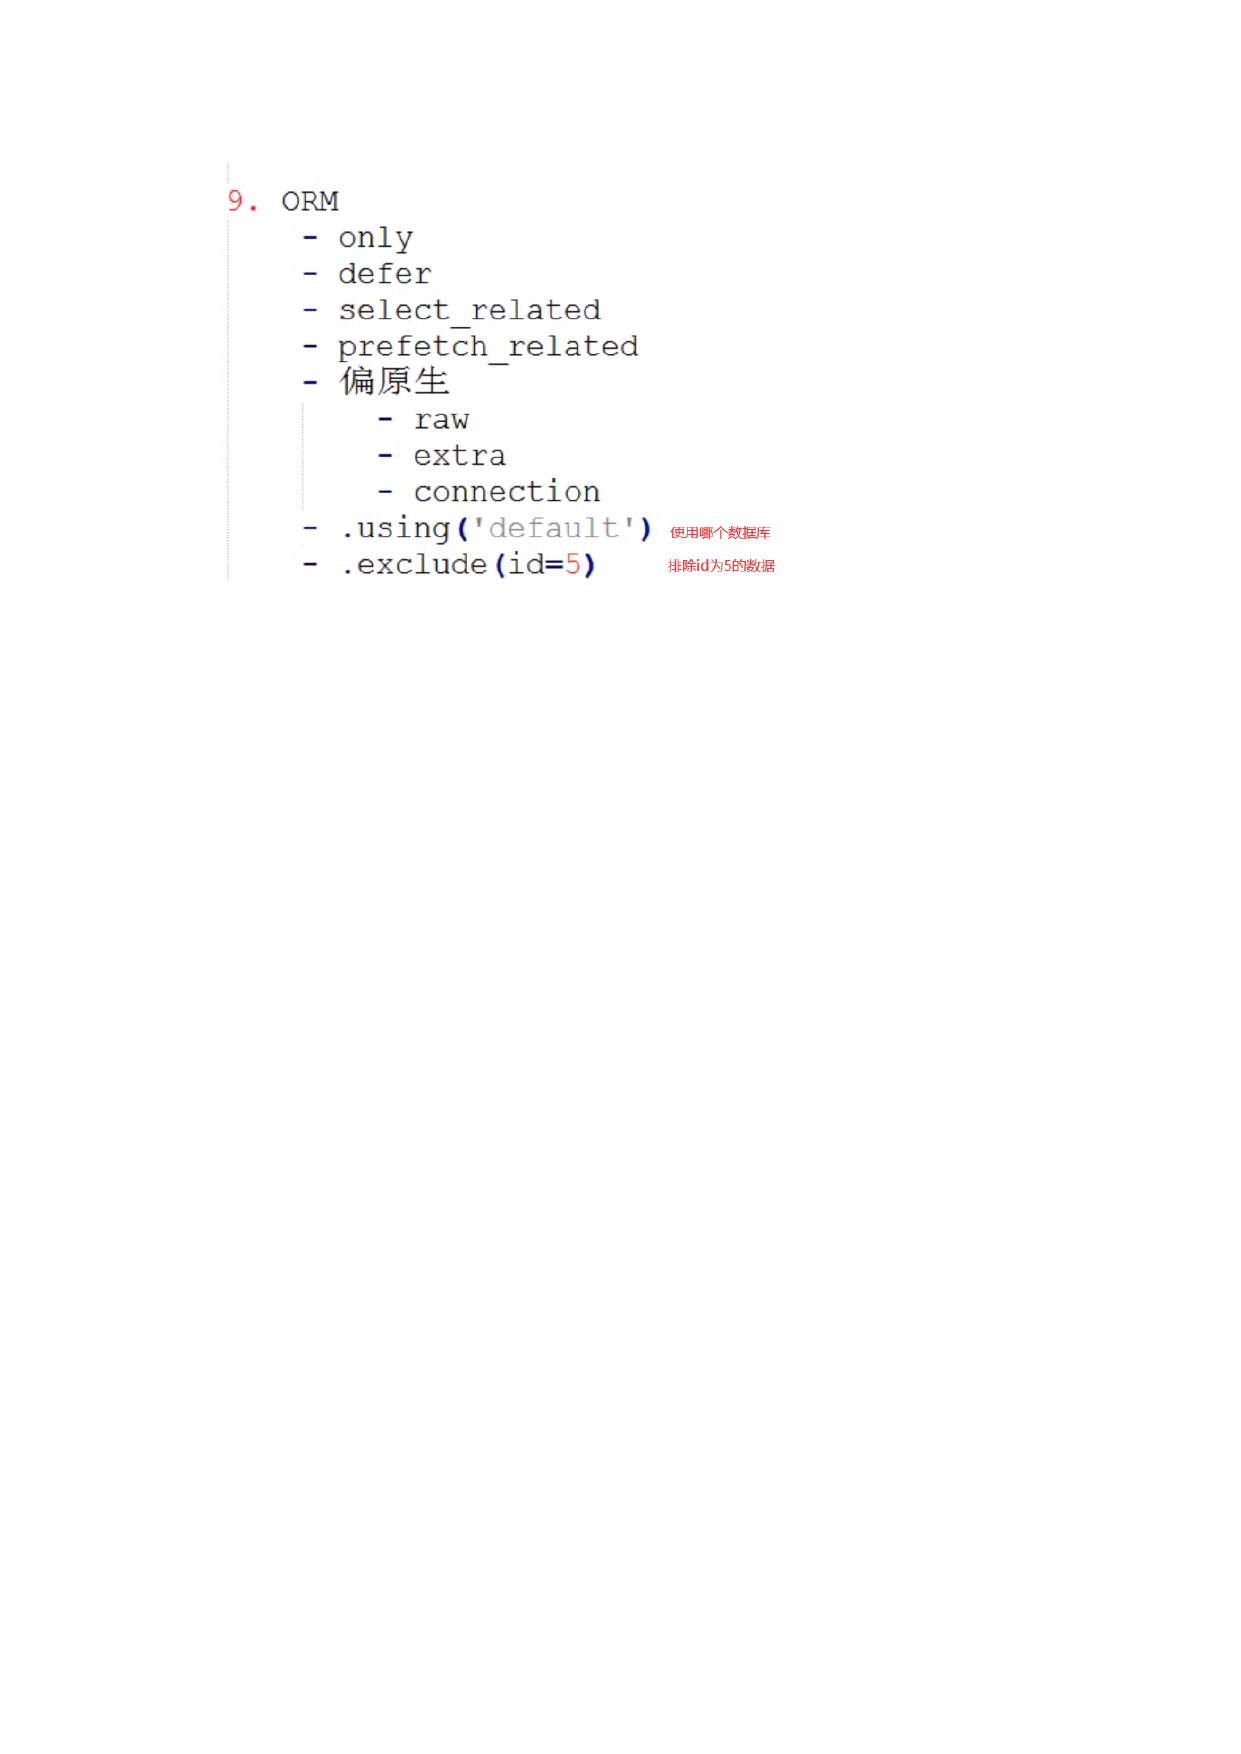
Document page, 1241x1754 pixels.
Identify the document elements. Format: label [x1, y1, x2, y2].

picture [187, 162, 1052, 580]
